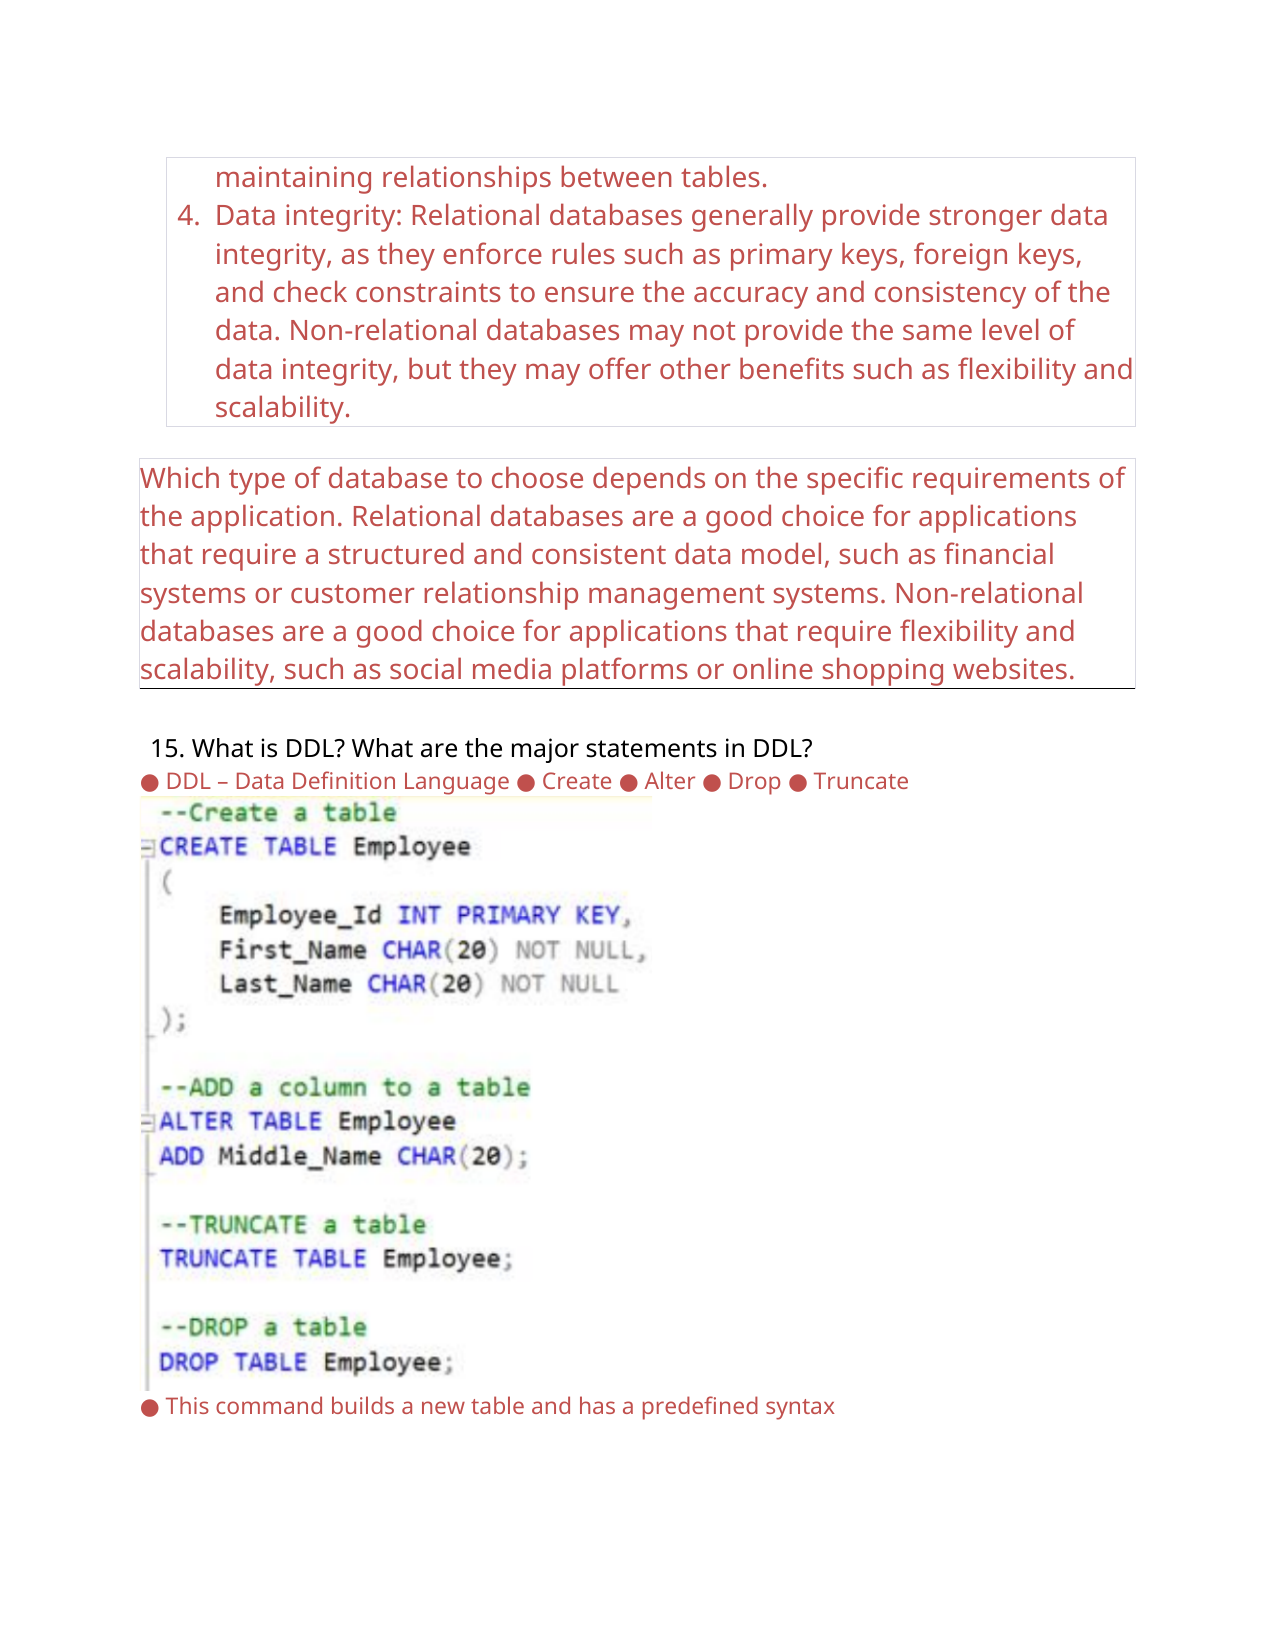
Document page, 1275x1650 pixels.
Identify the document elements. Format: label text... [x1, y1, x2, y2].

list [167, 158, 1135, 195]
text ● This command builds a new table and has a predefined syntax [139, 1390, 1135, 1421]
list Data integrity: Relational databases generally provide stronger data integrity, as they enforce rules such as primary keys, foreign keys, and check constraints to ensure the accuracy and consistency of the data. Non-relational databases may not provide the same level of data integrity, but they may offer other benefits such as flexibility and scalability. [167, 195, 1135, 426]
list What is DDL? What are the major statements in DDL? [150, 731, 1135, 765]
picture [139, 796, 653, 1391]
text Which type of database to choose depends on the specific requirements of the application. Relational databases are a good choice for applications that require a structured and consistent data model, such as financial systems or customer relationship management systems. Non-relational databases are a good choice for applications that require flexibility and scalability, such as social media platforms or online shopping websites. [140, 459, 1135, 688]
